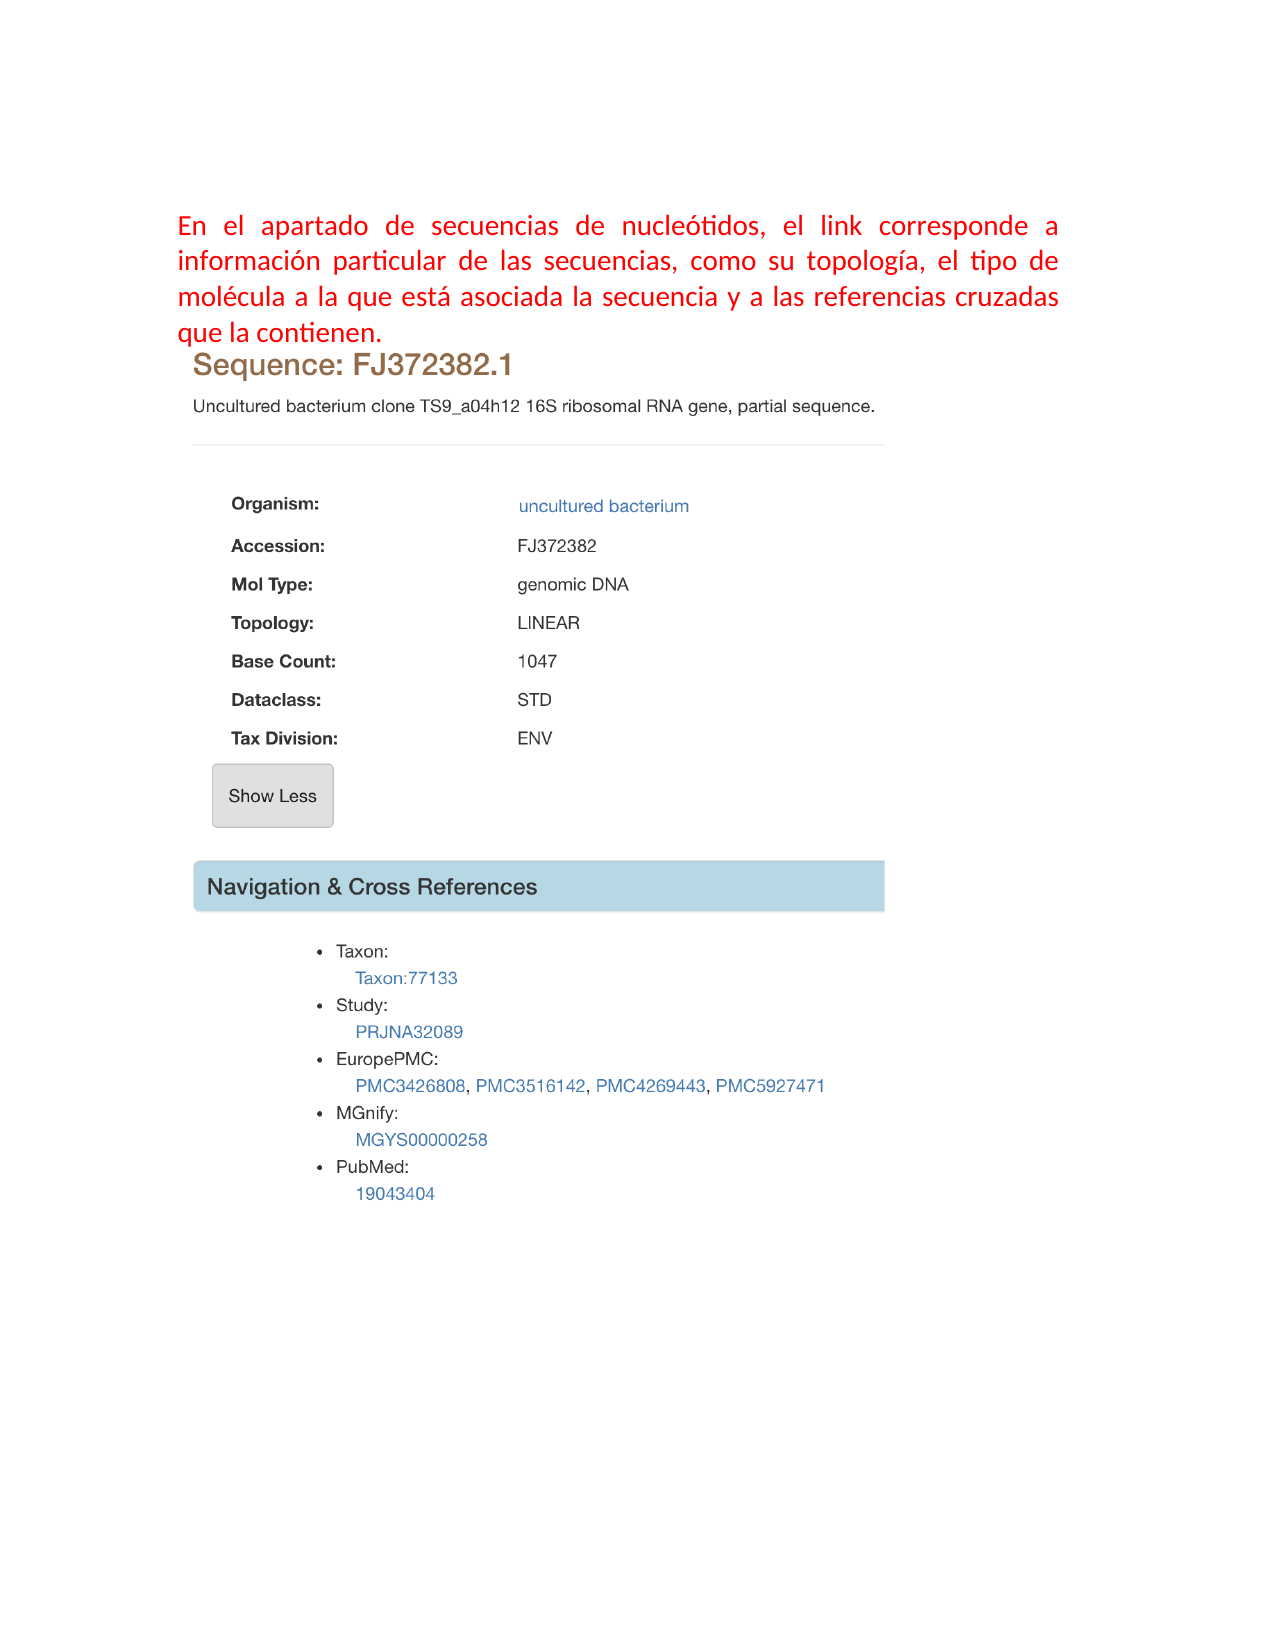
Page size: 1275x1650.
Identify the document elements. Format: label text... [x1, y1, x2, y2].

text En el apartado de secuencias de nucleótidos, el link corresponde a información particular de las secuencias, como su topología, el tipo de molécula a la que está asociada la secuencia y a las referencias cruzadas que la contienen. [177, 207, 1060, 349]
picture [177, 349, 885, 1229]
